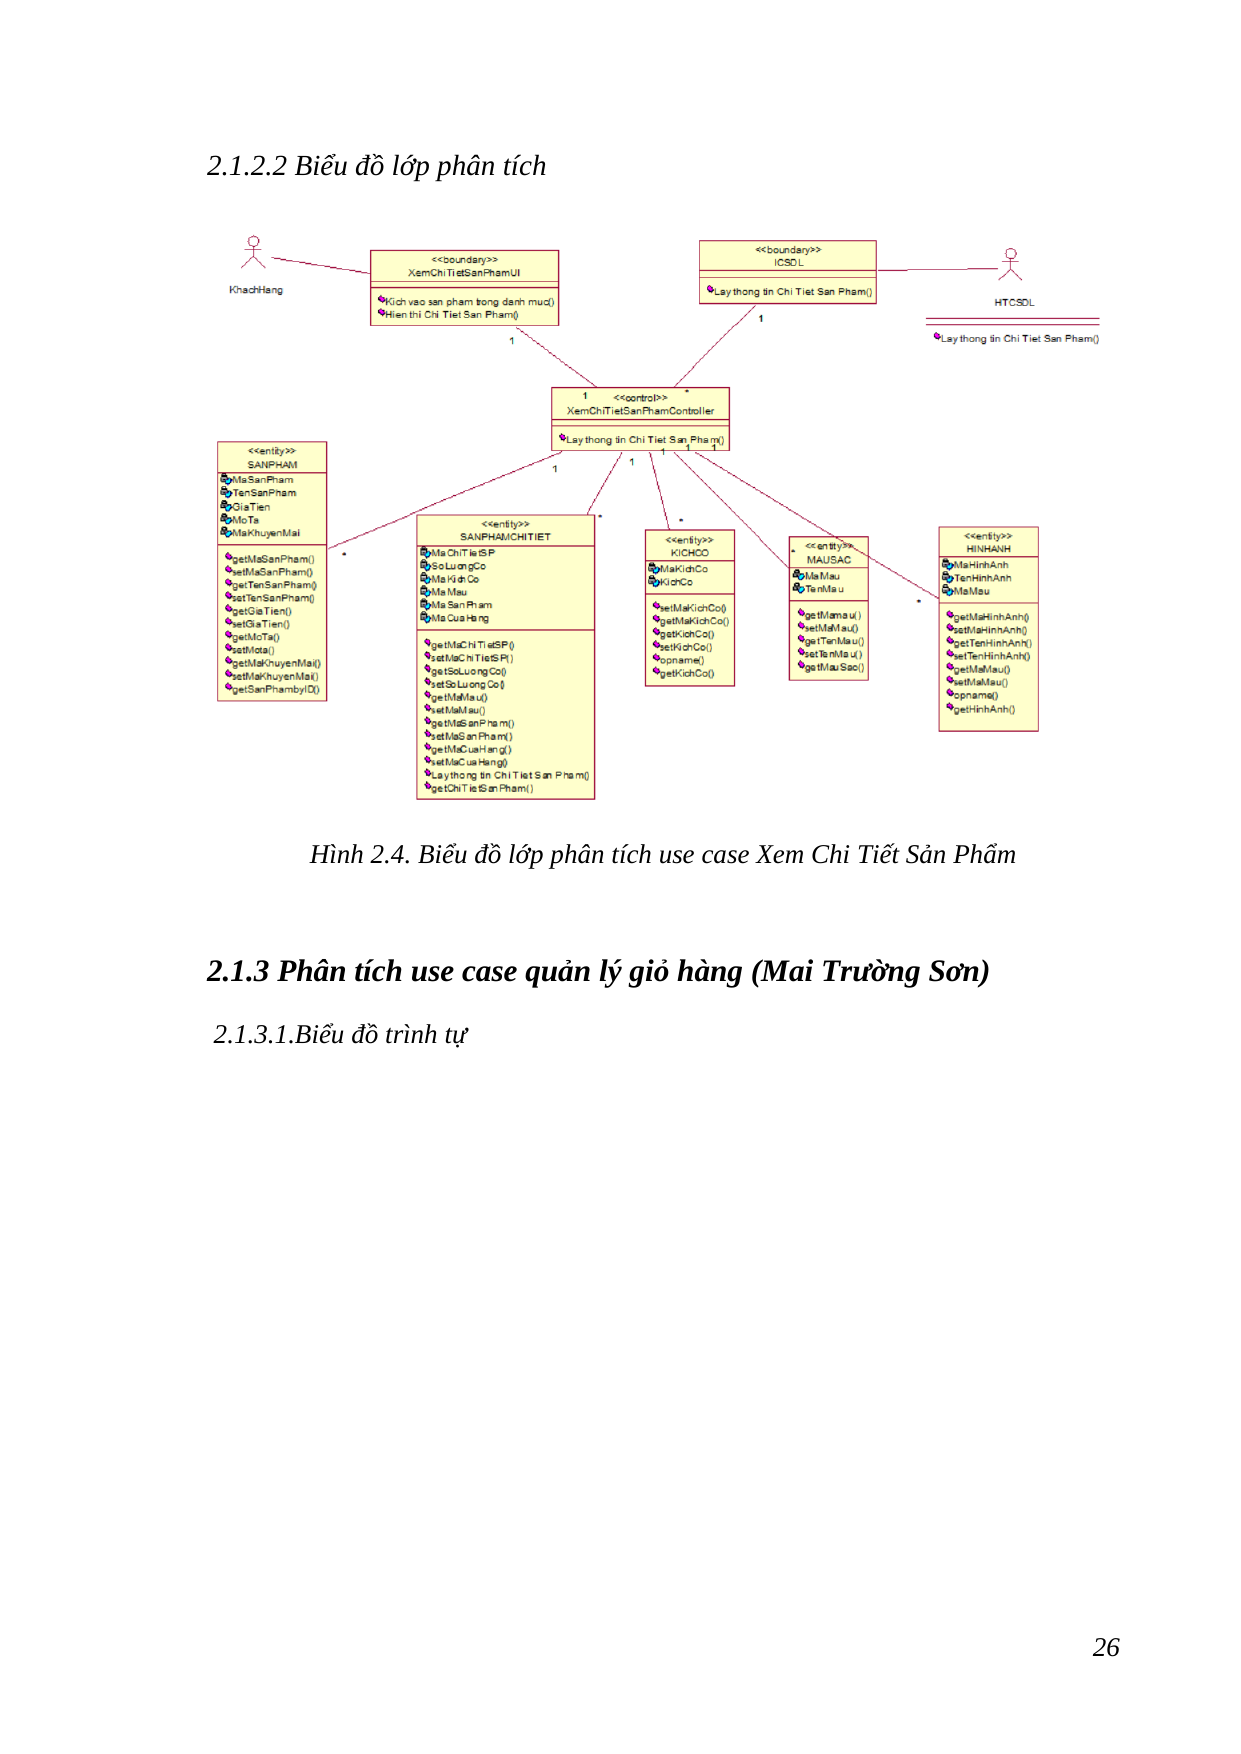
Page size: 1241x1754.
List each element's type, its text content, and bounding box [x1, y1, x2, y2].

text Hình 2.4. Biểu đồ lớp phân tích use case Xem Chi Tiết Sản Phẩm [207, 838, 1122, 869]
subtitle 2.1.3 Phân tích use case quản lý giỏ hàng (Mai Trường Sơn) [207, 952, 1122, 988]
text 2.1.2.2 Biểu đồ lớp phân tích [207, 148, 1122, 181]
text 2.1.3.1.Biểu đồ trình tự [207, 1018, 1122, 1049]
picture [206, 198, 1122, 821]
